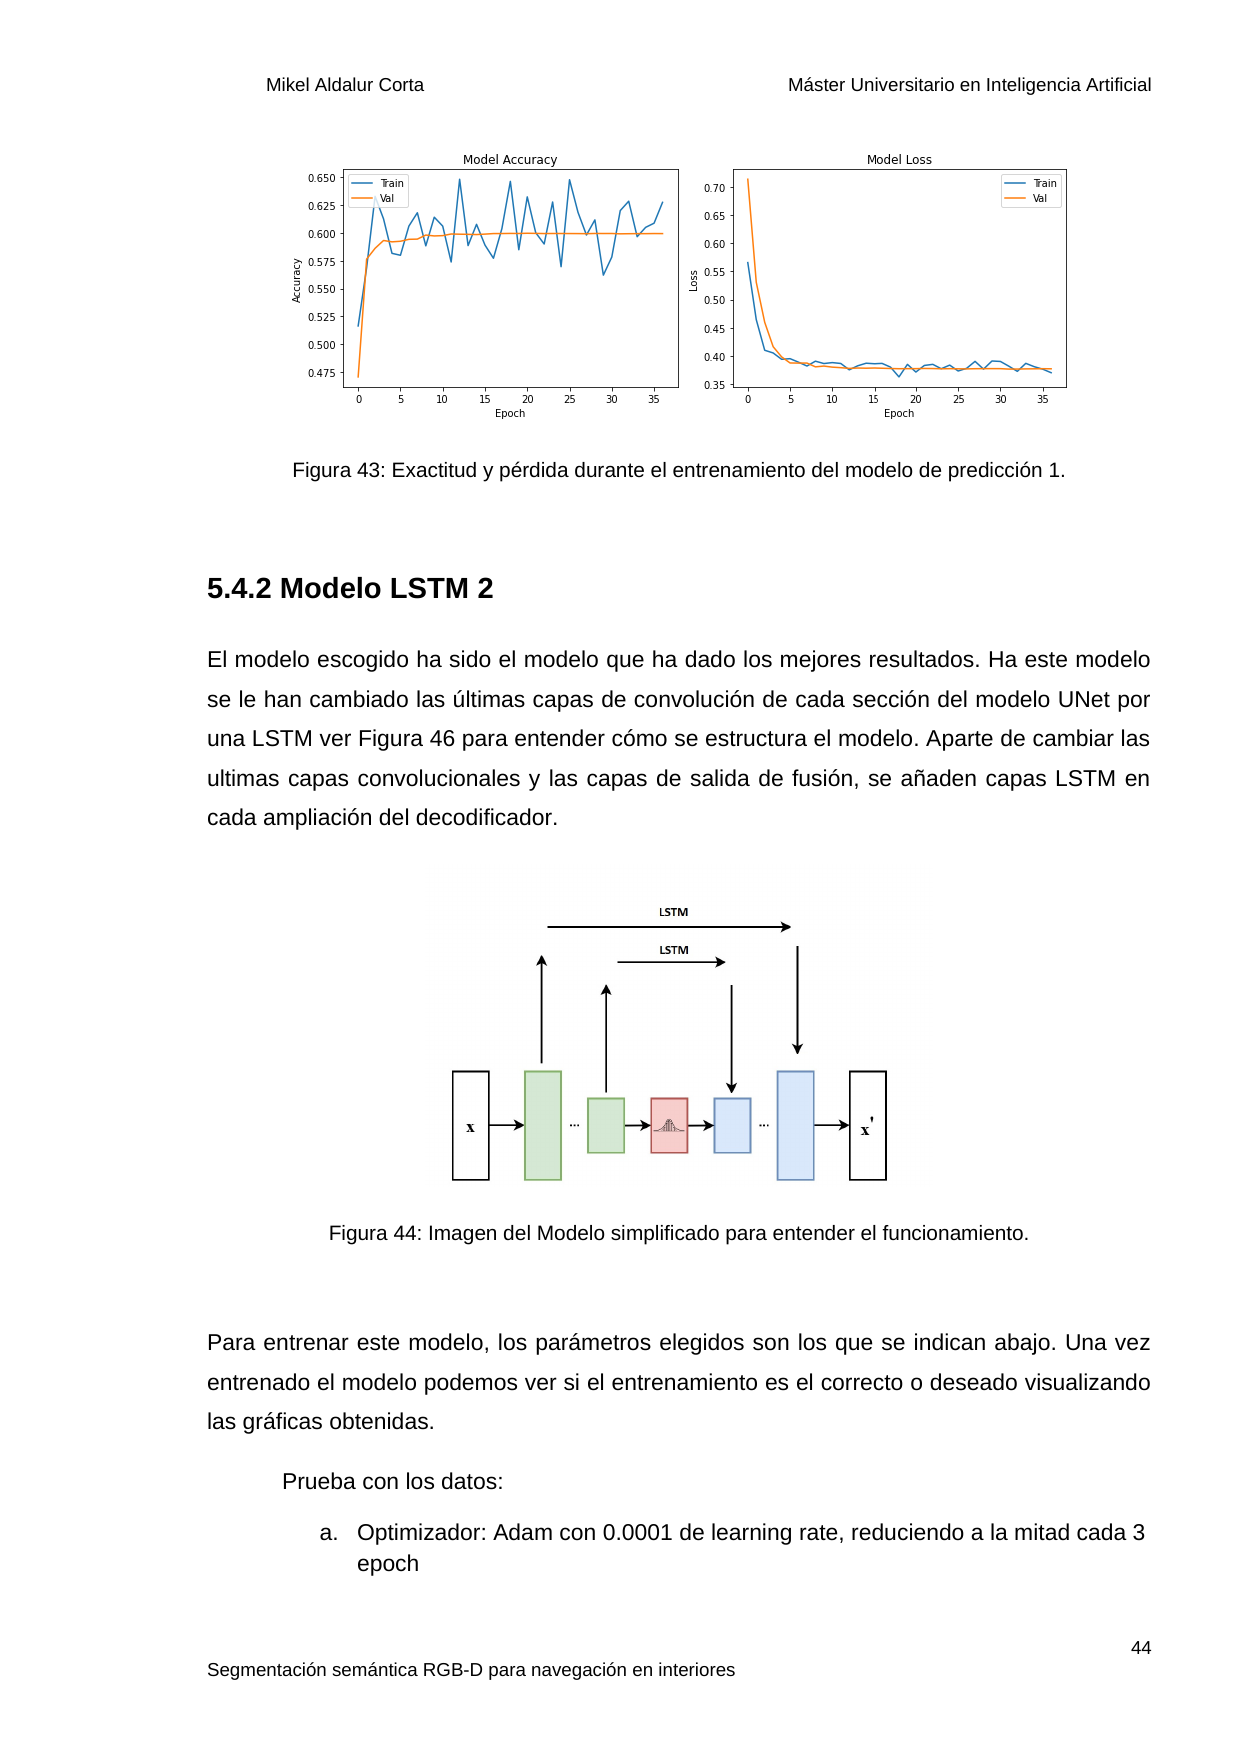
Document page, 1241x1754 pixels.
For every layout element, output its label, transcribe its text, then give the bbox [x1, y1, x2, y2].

list Prueba con los datos: [282, 1468, 1152, 1495]
picture [425, 864, 934, 1187]
text El modelo escogido ha sido el modelo que ha dado los mejores resultados. Ha este modelo se le han cambiado las últimas capas de convolución de cada sección del modelo UNet por una LSTM ver Figura 46 para entender cómo se estructura el modelo. Aparte de cambiar las ultimas capas convolucionales y las capas de salida de fusión, se añaden capas LSTM en cada ampliación del decodificador. [207, 646, 1152, 831]
list Optimizador: Adam con 0.0001 de learning rate, reduciendo a la mitad cada 3 epoch [319, 1519, 1152, 1576]
text Figura 43: Exactitud y pérdida durante el entrenamiento del modelo de predicción 1. [207, 458, 1152, 482]
subtitle 5.4.2 Modelo LSTM 2 [207, 571, 1152, 604]
text Figura 44: Imagen del Modelo simplificado para entender el funcionamiento. [207, 1220, 1152, 1244]
picture [286, 147, 1072, 424]
text Para entrenar este modelo, los parámetros elegidos son los que se indican abajo. Una vez entrenado el modelo podemos ver si el entrenamiento es el correcto o deseado visualizando las gráficas obtenidas. [207, 1329, 1152, 1434]
